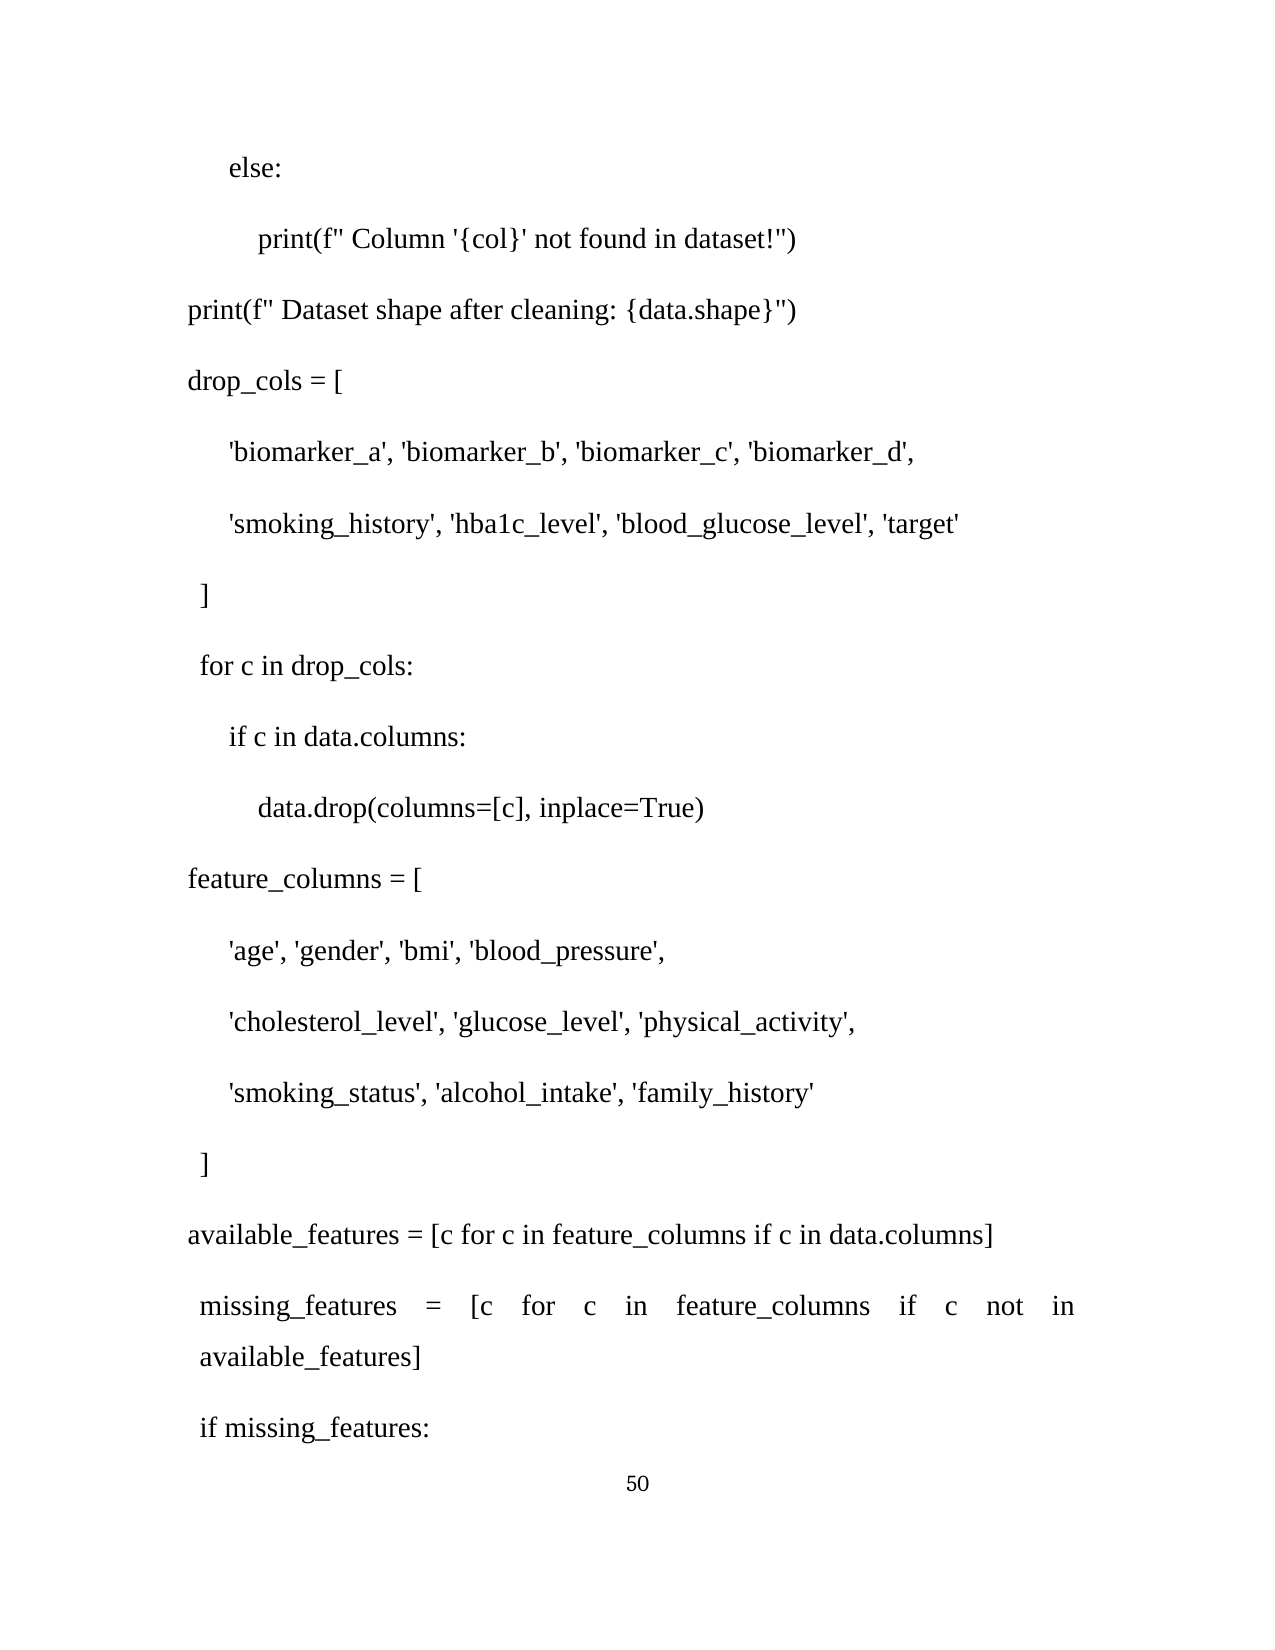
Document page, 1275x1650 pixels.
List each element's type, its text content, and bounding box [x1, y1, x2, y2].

text if missing_features: [199, 1410, 1076, 1443]
text data.drop(columns=[c], inplace=True) [199, 790, 1076, 824]
text feature_columns = [ [187, 861, 1076, 895]
text drop_cols = [ [187, 363, 1076, 397]
text 'cholesterol_level', 'glucose_level', 'physical_activity', [199, 1004, 1076, 1037]
text for c in drop_cols: [199, 648, 1076, 682]
text print(f" Dataset shape after cleaning: {data.shape}") [187, 292, 1076, 326]
text print(f" Column '{col}' not found in dataset!") [199, 221, 1076, 255]
text ] [199, 577, 1076, 610]
text available_features = [c for c in feature_columns if c in data.columns] [187, 1217, 1076, 1251]
text 'age', 'gender', 'bmi', 'blood_pressure', [199, 933, 1076, 966]
text 'smoking_history', 'hba1c_level', 'blood_glucose_level', 'target' [199, 506, 1076, 539]
text else: [199, 150, 1076, 183]
text 'smoking_status', 'alcohol_intake', 'family_history' [199, 1075, 1076, 1108]
text 'biomarker_a', 'biomarker_b', 'biomarker_c', 'biomarker_d', [199, 434, 1076, 468]
text missing_features = [c for c in feature_columns if c not in available_features] [199, 1288, 1076, 1372]
text if c in data.columns: [199, 719, 1076, 753]
text ] [199, 1146, 1076, 1179]
